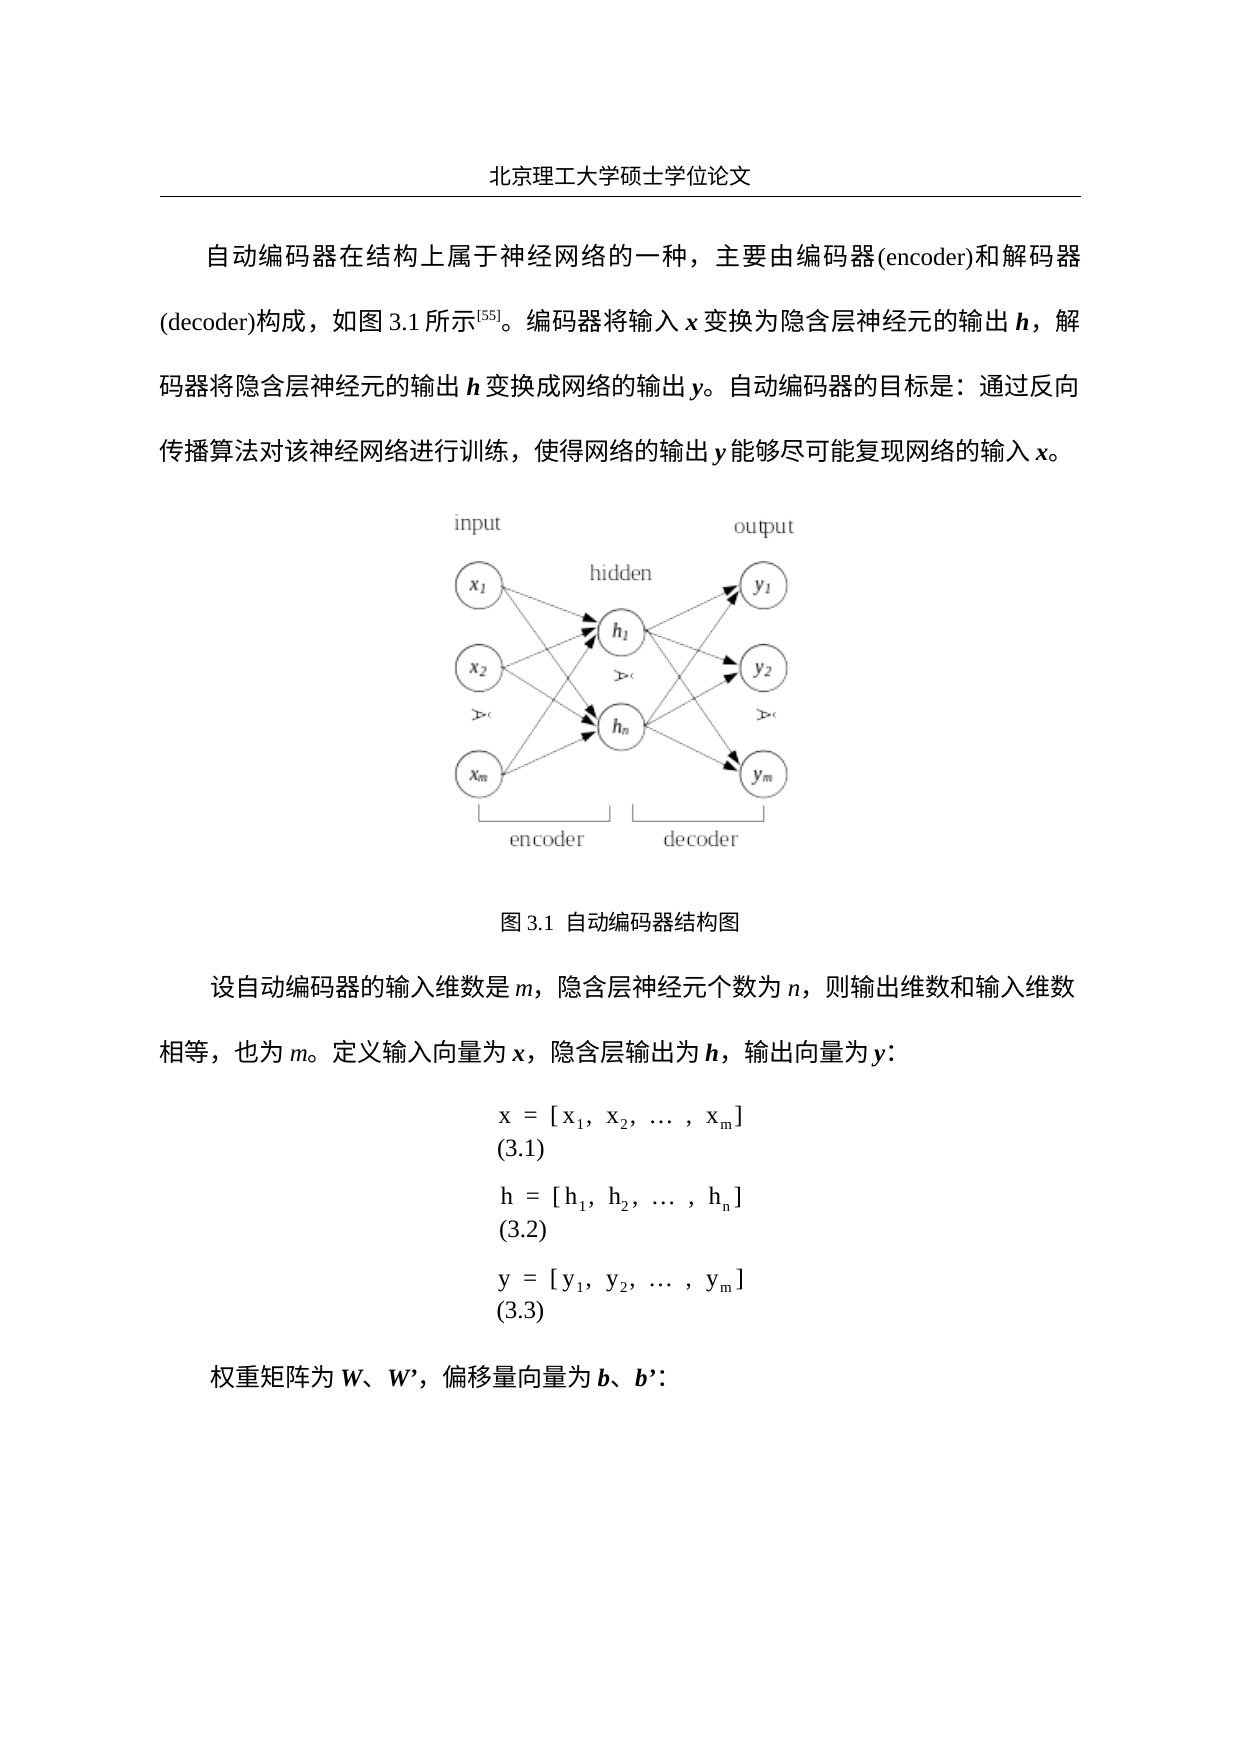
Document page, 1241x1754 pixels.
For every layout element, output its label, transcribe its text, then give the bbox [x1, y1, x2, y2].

text 图3.1 自动编码器结构图 [159, 904, 1081, 937]
text 权重矩阵为W、W’，偏移量向量为b、b’： [159, 1343, 1081, 1408]
text 设自动编码器的输入维数是m，隐含层神经元个数为n，则输出维数和输入维数相等，也为m。定义输入向量为x，隐含层输出为h，输出向量为y： [159, 953, 1081, 1083]
text 自动编码器在结构上属于神经网络的一种，主要由编码器(encoder)和解码器(decoder)构成，如图3.1所示[55]。编码器将输入x变换为隐含层神经元的输出h，解码器将隐含层神经元的输出h变换成网络的输出y。自动编码器的目标是：通过反向传播算法对该神经网络进行训练，使得网络的输出y能够尽可能复现网络的输入x。 [159, 222, 1081, 482]
